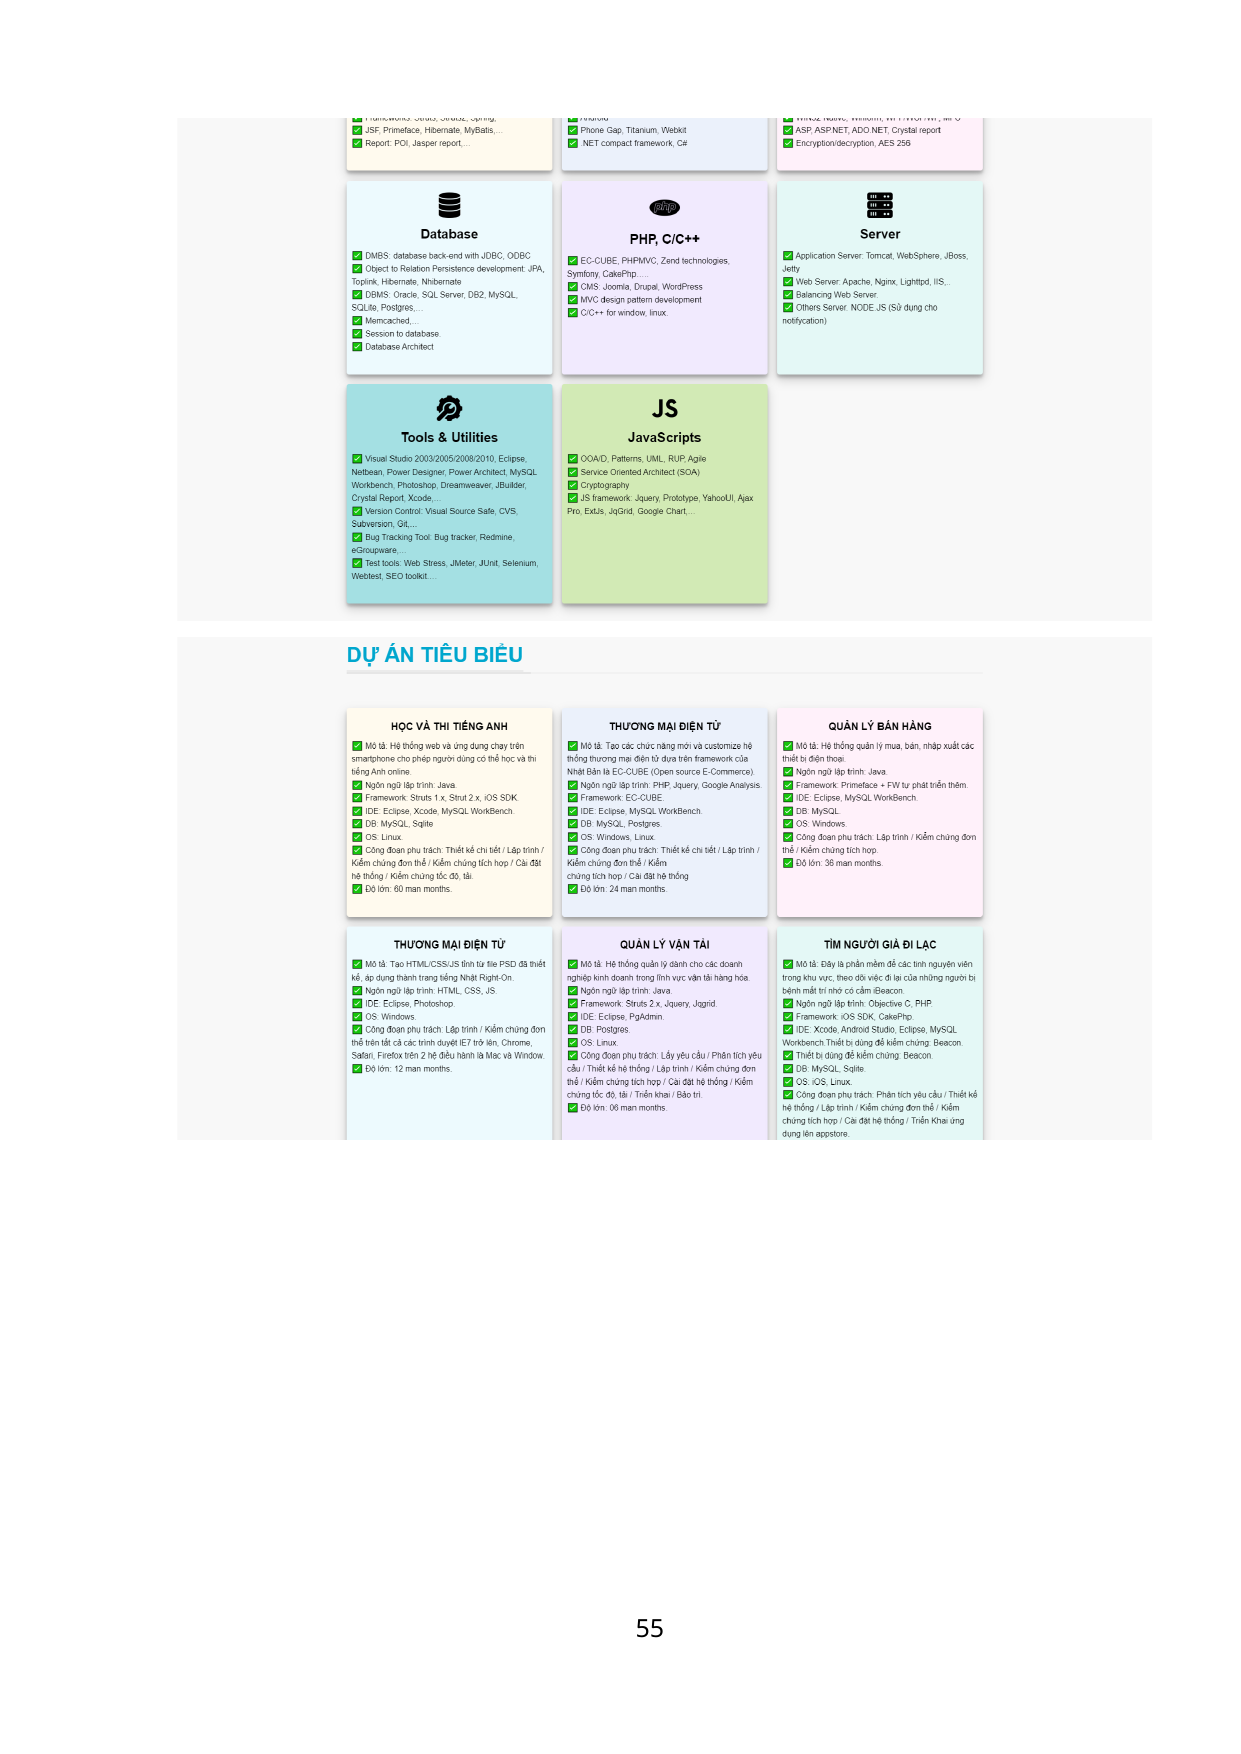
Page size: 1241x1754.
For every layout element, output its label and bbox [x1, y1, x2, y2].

picture [177, 118, 1153, 621]
picture [177, 637, 1153, 1140]
